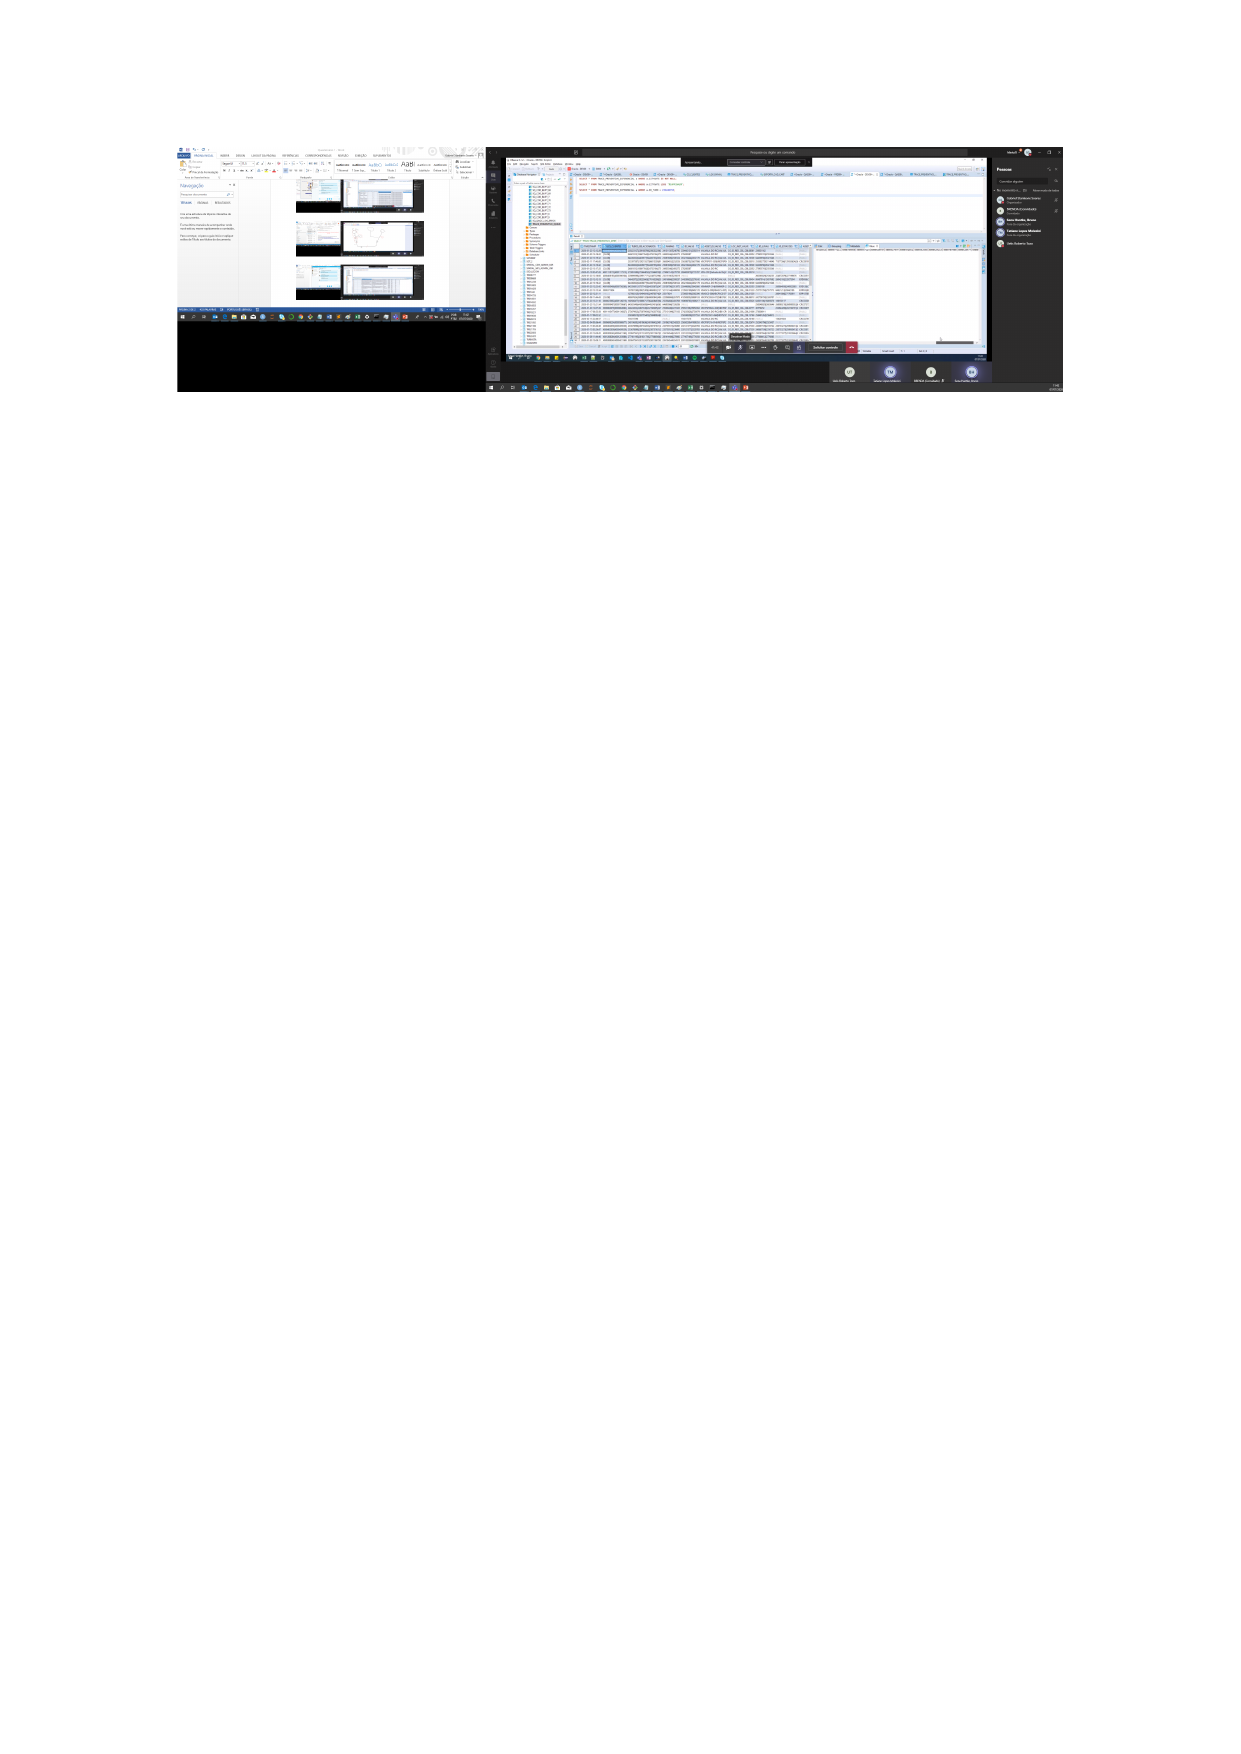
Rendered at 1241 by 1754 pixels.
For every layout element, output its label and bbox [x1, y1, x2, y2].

picture [177, 147, 1063, 392]
